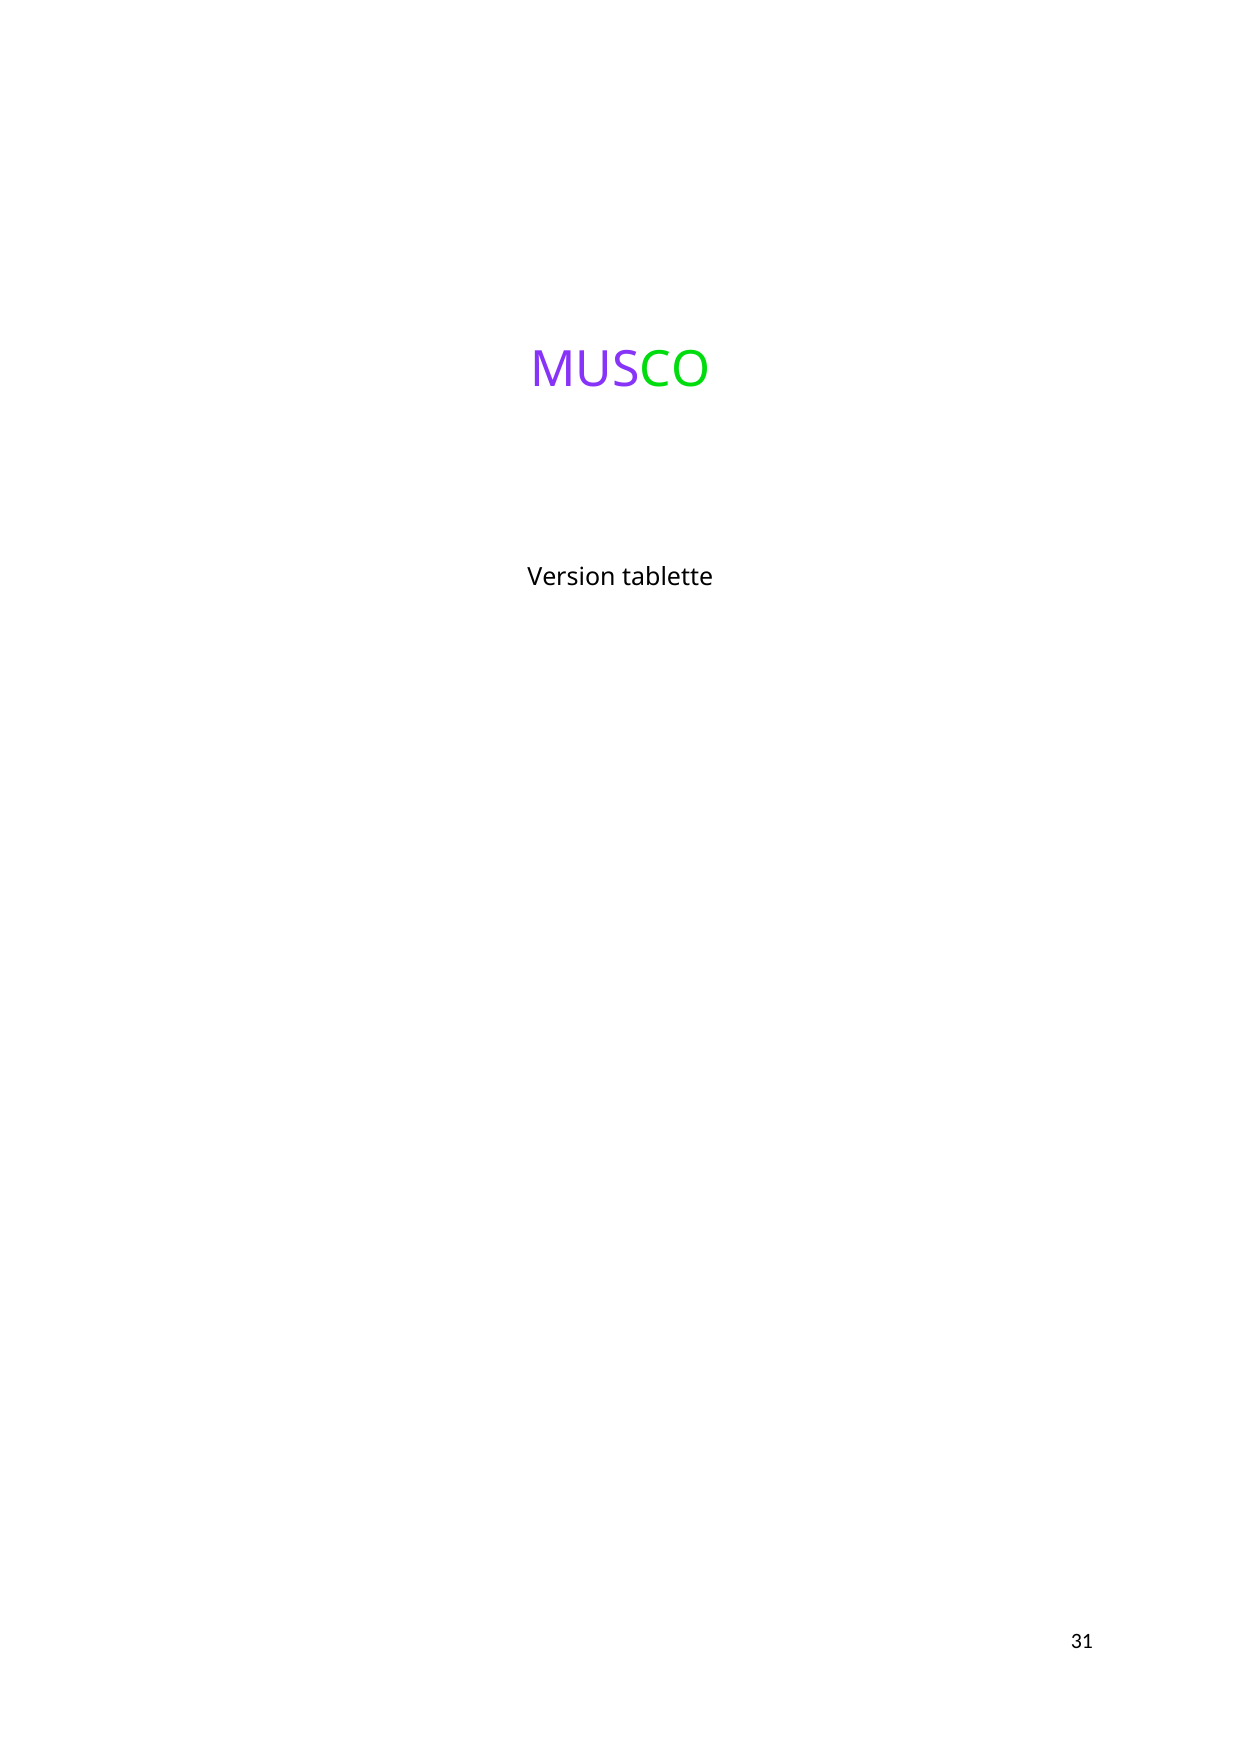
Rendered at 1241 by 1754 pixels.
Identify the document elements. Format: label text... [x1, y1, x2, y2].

text Version tablette [148, 558, 1093, 592]
text MUSCO [148, 333, 1093, 401]
